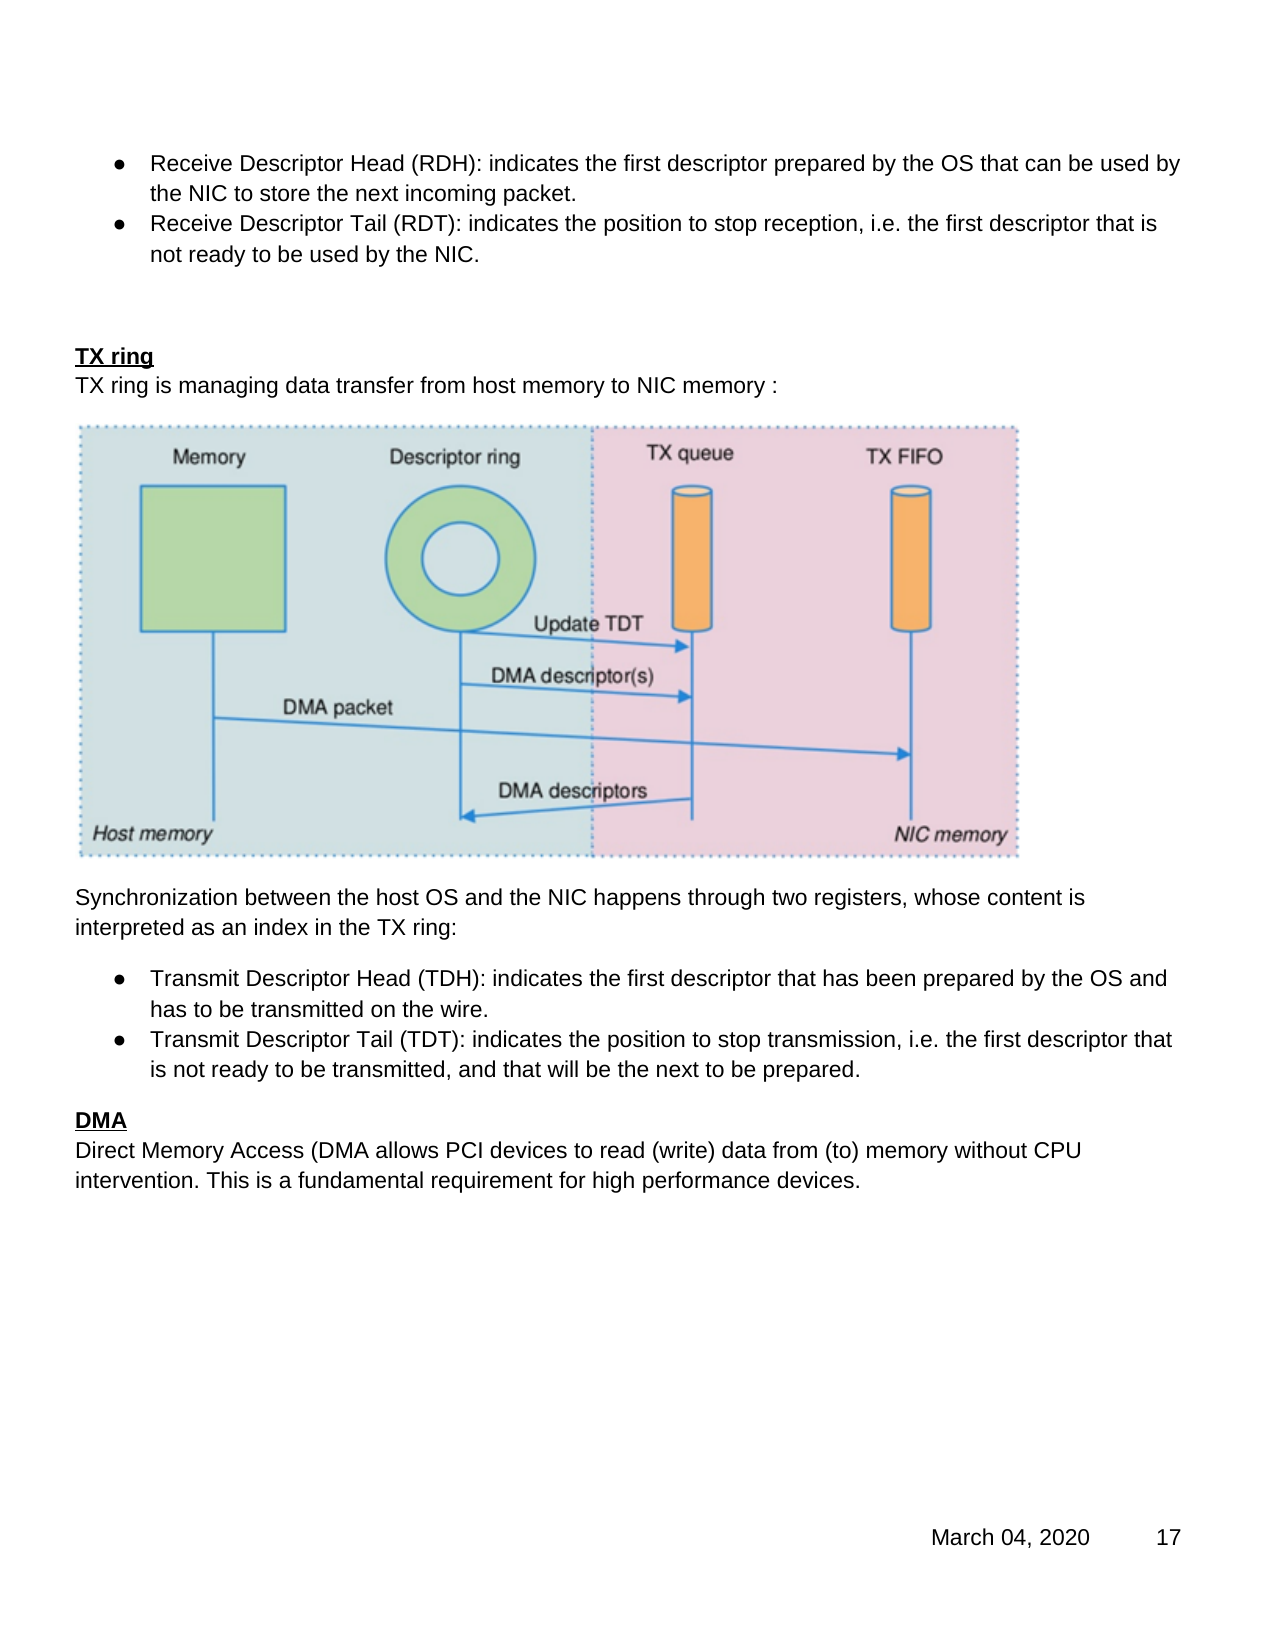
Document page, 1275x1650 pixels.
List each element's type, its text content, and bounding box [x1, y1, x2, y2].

list Transmit Descriptor Head (TDH): indicates the first descriptor that has been prepared by the OS and has to be transmitted on the wire. [112, 965, 1181, 1022]
list Transmit Descriptor Tail (TDT): indicates the position to stop transmission, i.e. the first descriptor that is not ready to be transmitted, and that will be the next to be prepared. [112, 1026, 1181, 1082]
picture [75, 423, 1021, 860]
list Receive Descriptor Tail (RDT): indicates the position to stop reception, i.e. the first descriptor that is not ready to be used by the NIC. [112, 210, 1181, 267]
text Synchronization between the host OS and the NIC happens through two registers, whose content is interpreted as an index in the TX ring: [75, 884, 1181, 941]
text Direct Memory Access (DMA allows PCI devices to read (write) data from (to) memory without CPU intervention. This is a fundamental requirement for high performance devices. [75, 1137, 1181, 1194]
text DMA [75, 1107, 1181, 1133]
text TX ring [75, 343, 1181, 369]
list Receive Descriptor Head (RDH): indicates the first descriptor prepared by the OS that can be used by the NIC to store the next incoming packet. [112, 150, 1181, 207]
text TX ring is managing data transfer from host memory to NIC memory : [75, 372, 1181, 399]
